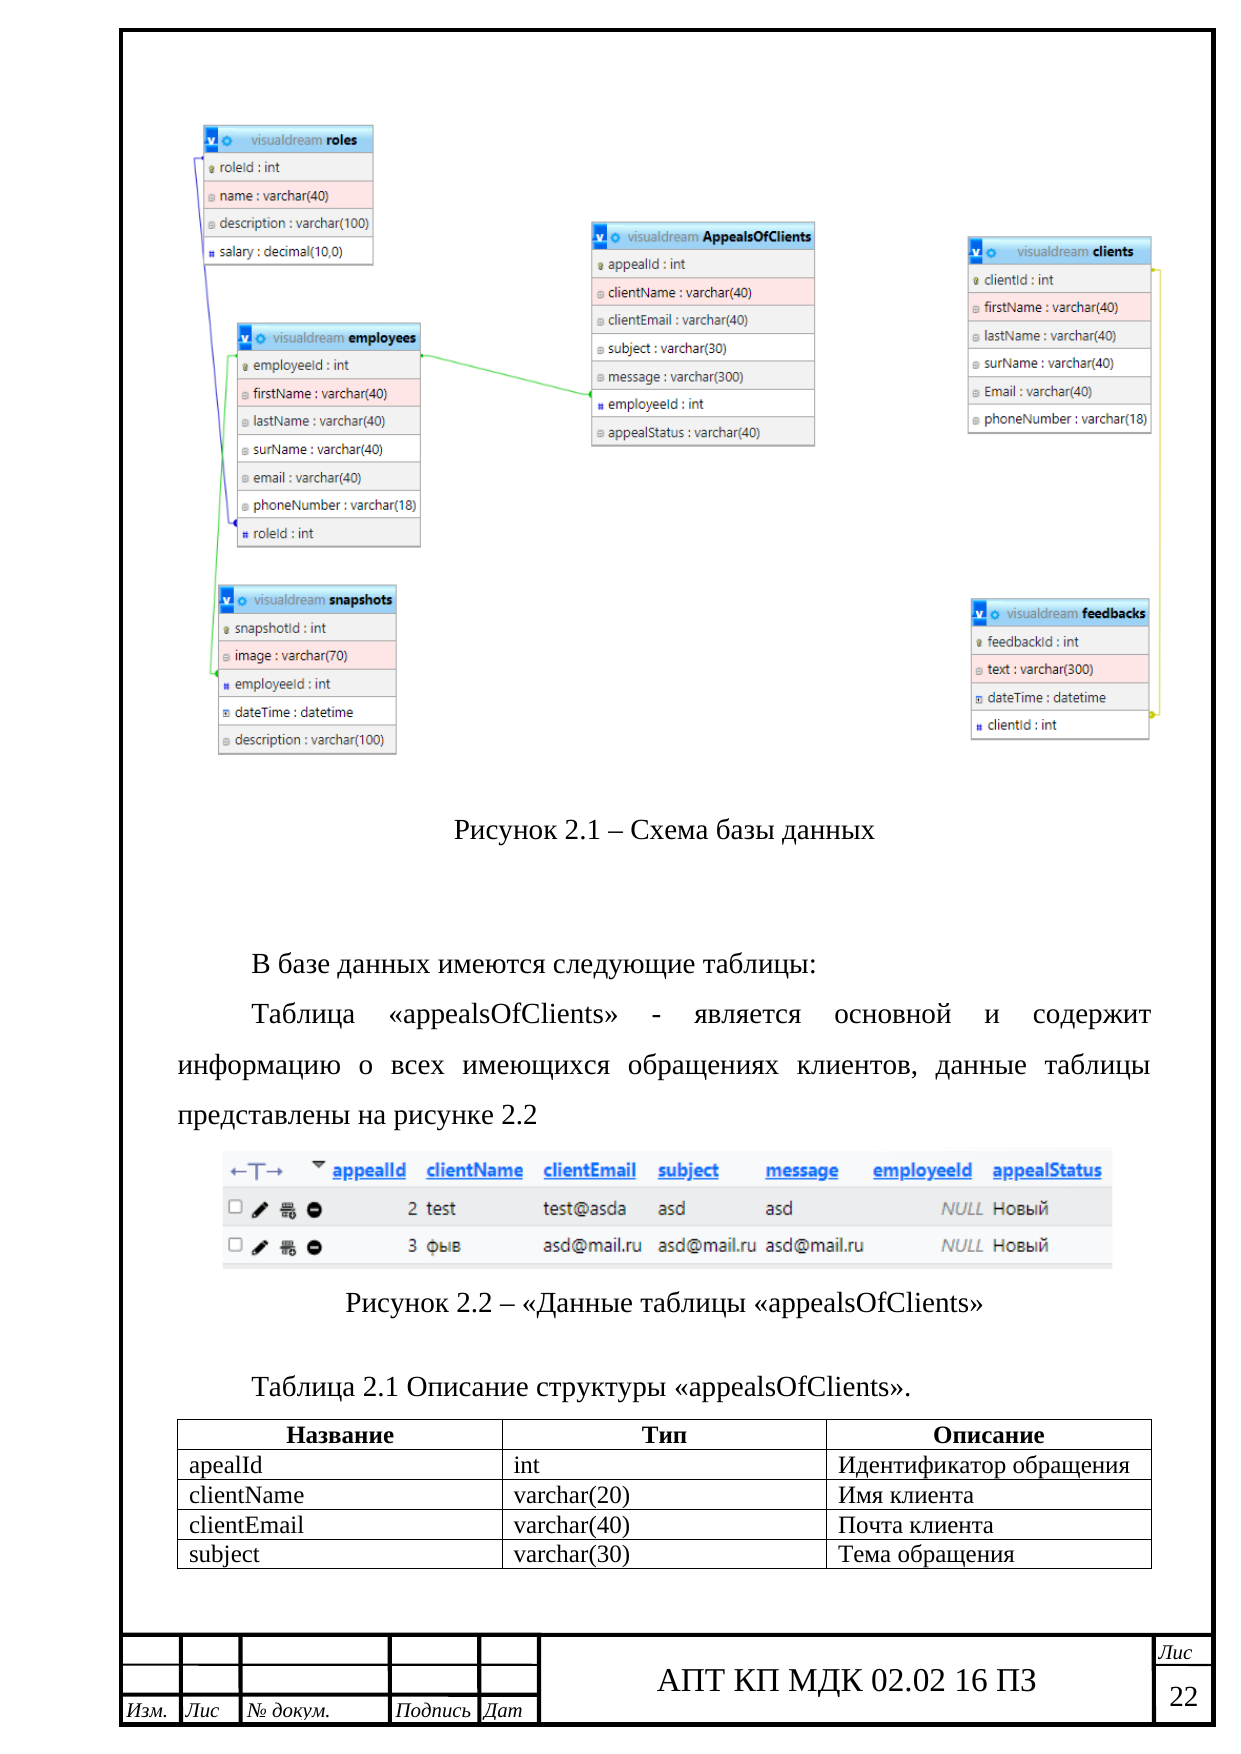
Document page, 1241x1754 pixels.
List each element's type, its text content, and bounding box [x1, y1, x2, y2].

picture [216, 1147, 1113, 1269]
text Таблица 2.1 Описание структуры «appealsOfClients». [177, 1369, 1152, 1402]
table_header Тип [503, 1420, 826, 1449]
table_cell int [503, 1450, 826, 1479]
table_cell varchar(30) [503, 1540, 826, 1568]
table_cell apealId [178, 1450, 502, 1479]
table_header Описание [827, 1420, 1151, 1449]
table_cell varchar(40) [503, 1510, 826, 1538]
text Рисунок 2.2 – «Данные таблицы «appealsOfClients» [177, 1285, 1152, 1319]
text Рисунок 2.1 – Схема базы данных [177, 812, 1152, 846]
text В базе данных имеются следующие таблицы: [177, 946, 1152, 980]
table_cell Тема обращения [827, 1540, 1151, 1568]
table_cell Имя клиента [827, 1480, 1151, 1509]
table_cell clientName [178, 1480, 502, 1509]
table_cell Почта клиента [827, 1510, 1151, 1538]
table_cell Идентификатор обращения [827, 1450, 1151, 1479]
picture [177, 109, 1180, 796]
text Таблица «appealsOfClients» - является основной и содержит информацию о всех имеющихся обращениях клиентов, данные таблицы представлены на рисунке 2.2 [177, 996, 1152, 1131]
table_cell clientEmail [178, 1510, 502, 1538]
table_cell varchar(20) [503, 1480, 826, 1509]
table_cell subject [178, 1540, 502, 1568]
table_header Название [178, 1420, 502, 1449]
